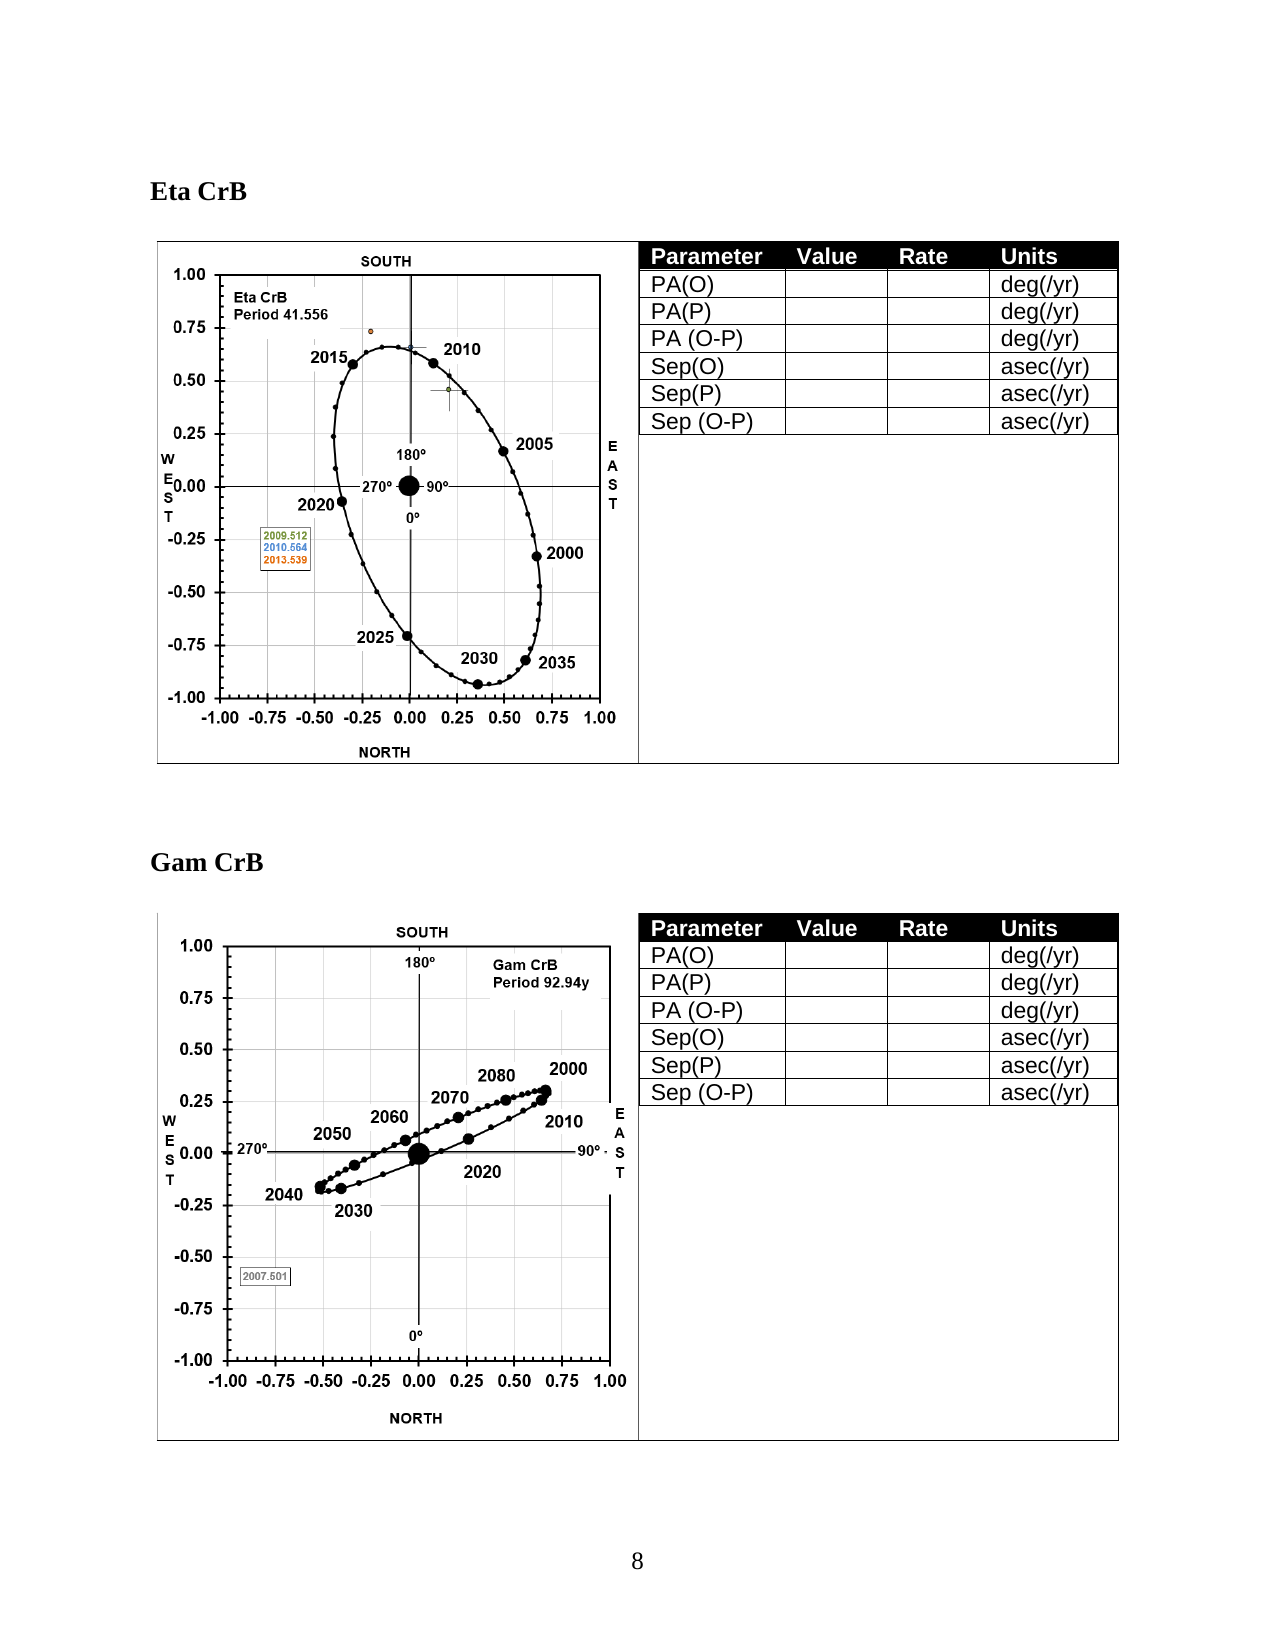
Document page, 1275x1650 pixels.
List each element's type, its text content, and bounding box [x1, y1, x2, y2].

table_header [990, 969, 1117, 996]
table_header [990, 380, 1117, 407]
table_header [888, 271, 989, 297]
table_header [990, 1079, 1117, 1105]
table_header [640, 271, 785, 297]
table_header [639, 1106, 1118, 1440]
table_header [786, 325, 887, 352]
table_header [990, 271, 1117, 297]
table_header [640, 298, 785, 324]
picture [157, 242, 639, 763]
table_header [990, 997, 1117, 1023]
table_header [786, 353, 887, 379]
table_header [640, 325, 785, 352]
table_header [888, 997, 989, 1023]
table_header [786, 997, 887, 1023]
table_header [786, 380, 887, 407]
table_header [888, 380, 989, 407]
table_header [888, 1079, 989, 1105]
table_header [888, 1024, 989, 1051]
table_header [786, 1052, 887, 1078]
subtitle Eta CrB [150, 175, 1125, 206]
table_header [640, 1079, 785, 1105]
table_header [786, 298, 887, 324]
table_header [786, 408, 887, 434]
table_header [888, 408, 989, 434]
table_header [990, 1052, 1117, 1078]
table_header [888, 353, 989, 379]
table_header [990, 353, 1117, 379]
table_header [888, 325, 989, 352]
table_header [640, 969, 785, 996]
table_header [786, 1024, 887, 1051]
table_header [990, 942, 1117, 968]
table_header [990, 408, 1117, 434]
table_header [640, 1024, 785, 1051]
table_header [990, 1024, 1117, 1051]
table_header [786, 1079, 887, 1105]
table_header [888, 969, 989, 996]
table_header [640, 353, 785, 379]
table_header [990, 325, 1117, 352]
table_header [990, 298, 1117, 324]
table_header [786, 271, 887, 297]
table_header [640, 380, 785, 407]
table_header [640, 1052, 785, 1078]
picture [157, 913, 639, 1440]
table_header [888, 298, 989, 324]
table_header [786, 969, 887, 996]
table_header [888, 1052, 989, 1078]
table_header [888, 942, 989, 968]
table_header [640, 942, 785, 968]
subtitle Gam CrB [150, 846, 1125, 877]
table_header [640, 408, 785, 434]
table_header [639, 435, 1118, 763]
table_header [640, 997, 785, 1023]
table_header [786, 942, 887, 968]
